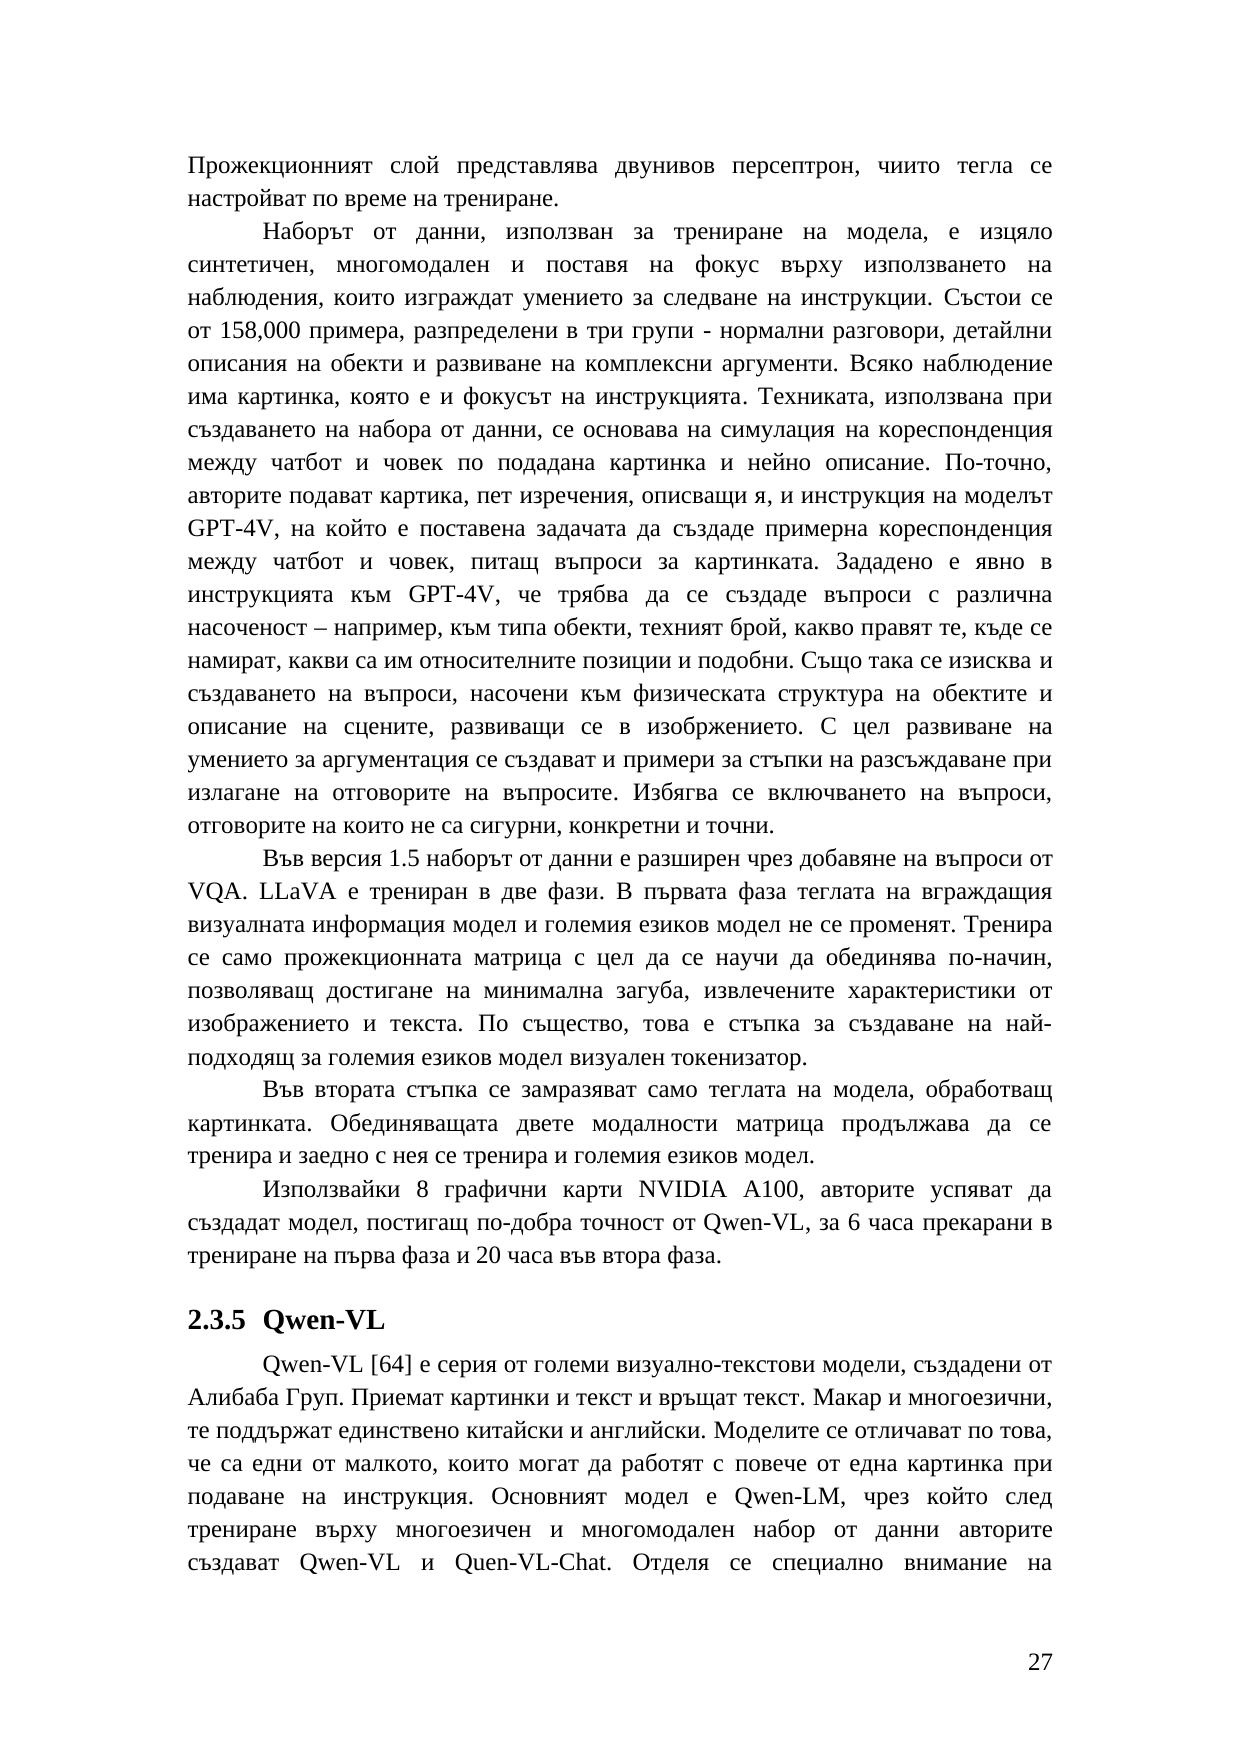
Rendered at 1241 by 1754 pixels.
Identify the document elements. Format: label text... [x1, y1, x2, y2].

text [187, 150, 1053, 212]
text Във версия 1.5 наборът от данни е разширен чрез добавяне на въпроси от VQA. LLaVA е трениран в две фази. В първата фаза теглата на вграждащия визуалната информация модел и големия езиков модел не се променят. Тренира се само прожекционната матрица с цел да се научи да обединява по-начин, позволяващ достигане на минимална загуба, извлечените характеристики от изображението и текста. По същество, това е стъпка за създаване на най-подходящ за големия езиков модел визуален токенизатор. [187, 843, 1053, 1070]
text Наборът от данни, използван за трениране на модела, е изцяло синтетичен, многомодален и поставя на фокус върху използването на наблюдения, които изграждат умението за следване на инструкции. Състои се от 158,000 примера, разпределени в три групи - нормални разговори, детайлни описания на обекти и развиване на комплексни аргументи. Всяко наблюдение има картинка, която е и фокусът на инструкцията. Техниката, използвана при създаването на набора от данни, се основава на симулация на кореспонденция между чатбот и човек по подадана картинка и нейно описание. По-точно, авторите подават картика, пет изречения, описващи я, и инструкция на моделът GPT-4V, на който е поставена задачата да създаде примерна кореспонденция между чатбот и човек, питащ въпроси за картинката. Зададено е явно в инструкцията към GPT-4V, че трябва да се създаде въпроси с различна насоченост – например, към типа обекти, техният брой, какво правят те, къде се намират, какви са им относителните позиции и подобни. Също така се изисква и създаването на въпроси, насочени към физическата структура на обектите и описание на сцените, развиващи се в изобржението. С цел развиване на умението за аргументация се създават и примери за стъпки на разсъждаване при излагане на отговорите на въпросите. Избягва се включването на въпроси, отговорите на които не са сигурни, конкретни и точни. [187, 216, 1053, 839]
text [187, 1349, 1053, 1576]
subtitle Qwen-VL [187, 1302, 1053, 1335]
text Използвайки 8 графични карти NVIDIA A100, авторите успяват да създадат модел, постигащ по-добра точност от Qwen-VL, за 6 часа прекарани в трениране на първа фаза и 20 часа във втора фаза. [187, 1174, 1053, 1268]
text Във втората стъпка се замразяват само теглата на модела, обработващ картинката. Обединяващата двете модалности матрица продължава да се тренира и заедно с нея се тренира и големия езиков модел. [187, 1074, 1053, 1169]
